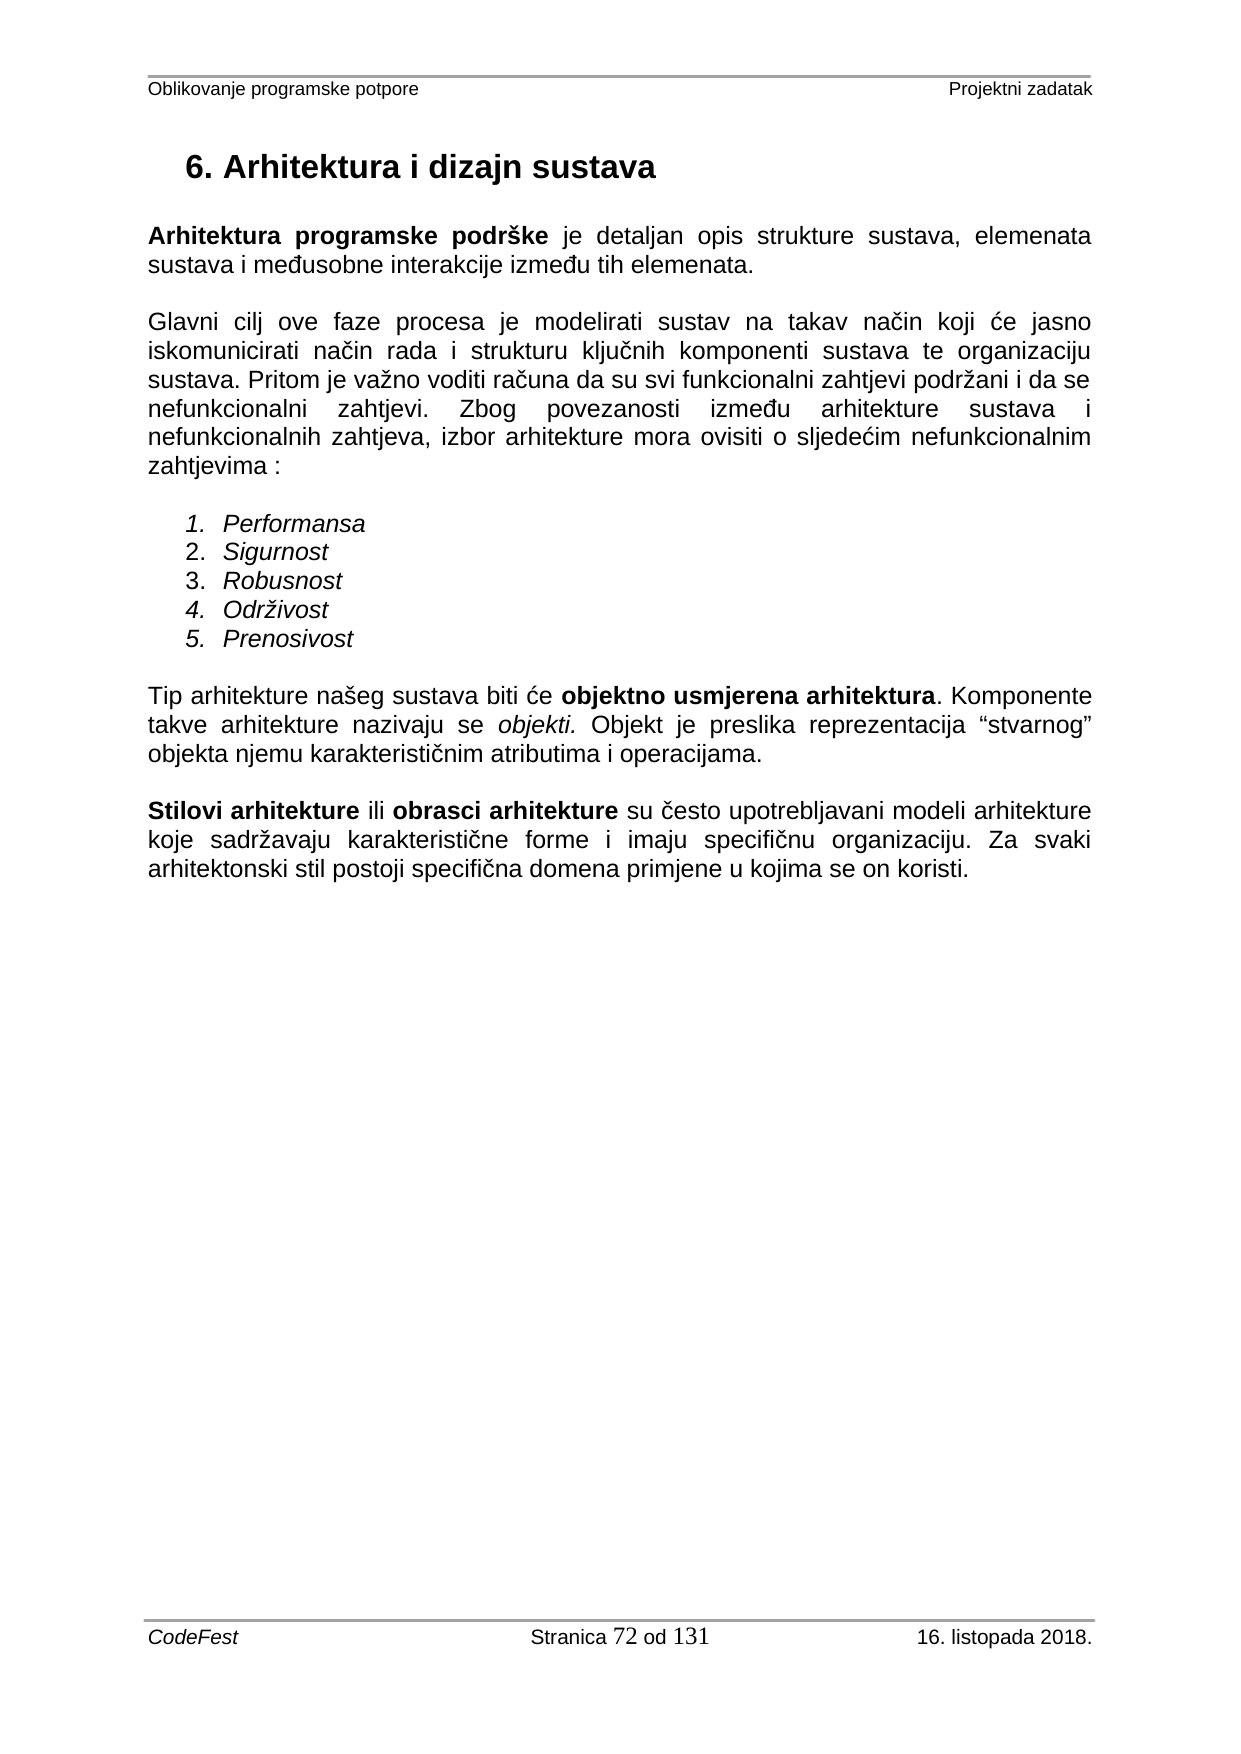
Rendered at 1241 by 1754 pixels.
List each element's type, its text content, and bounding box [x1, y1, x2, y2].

text Stilovi arhitekture ili obrasci arhitekture su često upotrebljavani modeli arhitekture koje sadržavaju karakteristične forme i imaju specifičnu organizaciju. Za svaki arhitektonski stil postoji specifična domena primjene u kojima se on koristi. [148, 796, 1093, 882]
text Glavni cilj ove faze procesa je modelirati sustav na takav način koji će jasno iskomunicirati način rada i strukturu ključnih komponenti sustava te organizaciju sustava. Pritom je važno voditi računa da su svi funkcionalni zahtjevi podržani i da se nefunkcionalni zahtjevi. Zbog povezanosti između arhitekture sustava i nefunkcionalnih zahtjeva, izbor arhitekture mora ovisiti o sljedećim nefunkcionalnim zahtjevima : [148, 307, 1093, 480]
list Održivost [185, 595, 1093, 623]
list Performansa [185, 508, 1093, 537]
list Robusnost [185, 566, 1093, 595]
text Tip arhitekture našeg sustava biti će objektno usmjerena arhitektura. Komponente takve arhitekture nazivaju se objekti. Objekt je preslika reprezentacija “stvarnog” objekta njemu karakterističnim atributima i operacijama. [148, 681, 1093, 767]
list Prenosivost [185, 623, 1093, 652]
subtitle Arhitektura i dizajn sustava [185, 148, 1093, 186]
text Arhitektura programske podrške je detaljan opis strukture sustava, elemenata sustava i međusobne interakcije između tih elemenata. [148, 221, 1093, 278]
list Sigurnost [185, 537, 1093, 566]
